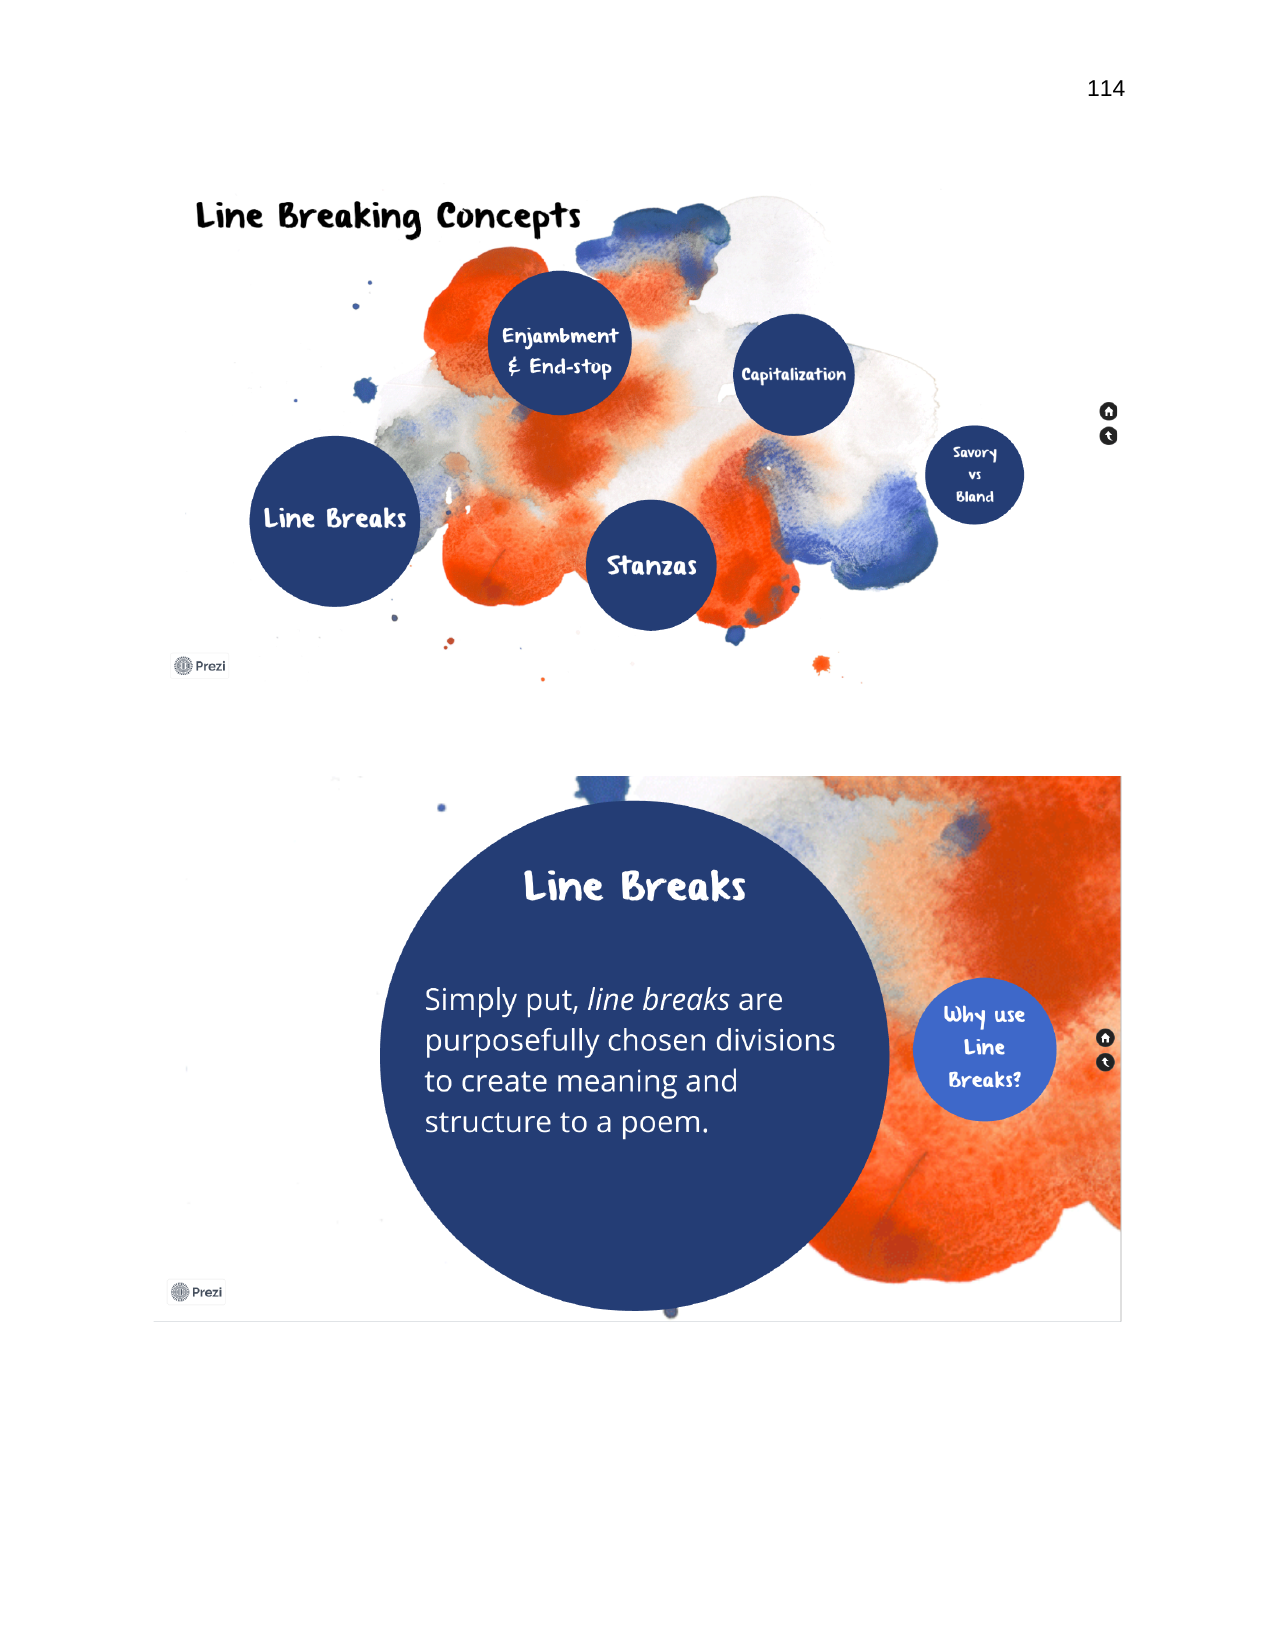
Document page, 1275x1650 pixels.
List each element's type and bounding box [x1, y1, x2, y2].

picture [157, 150, 1118, 693]
picture [153, 776, 1122, 1322]
